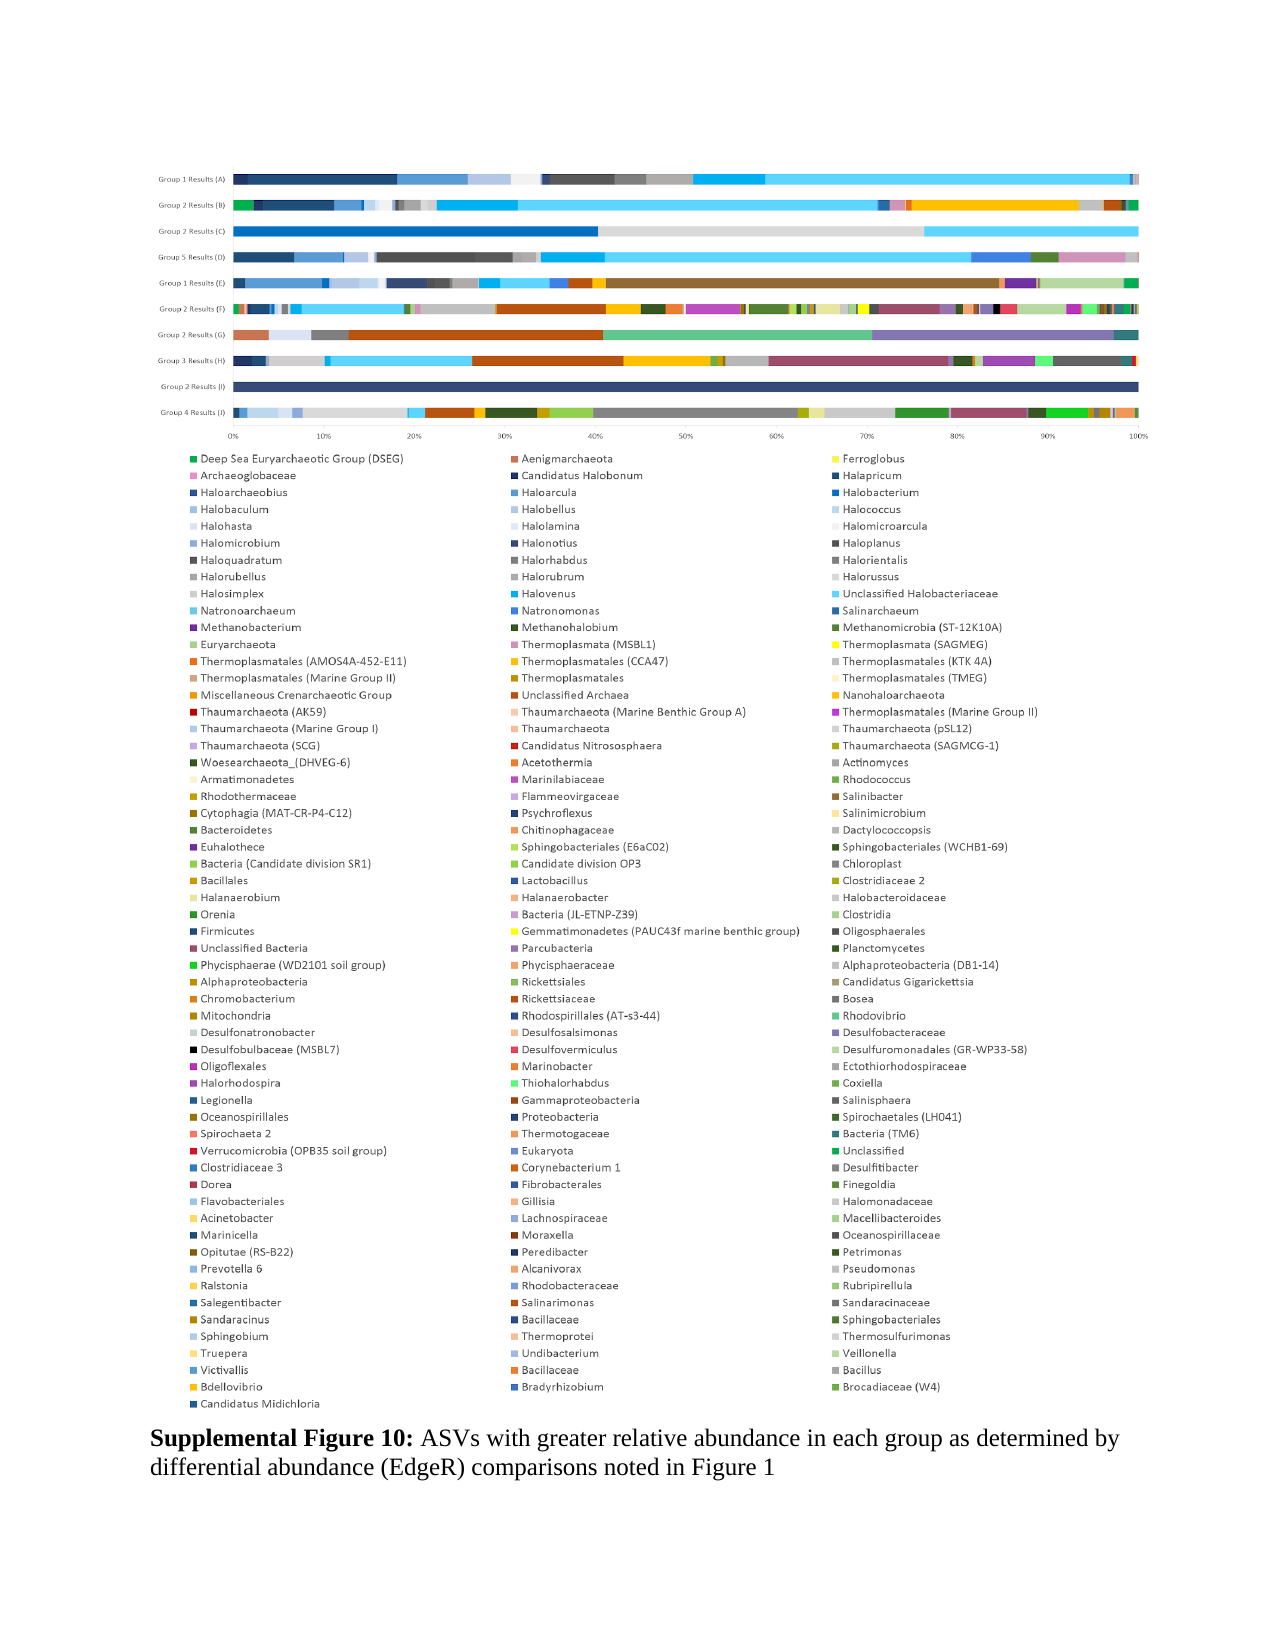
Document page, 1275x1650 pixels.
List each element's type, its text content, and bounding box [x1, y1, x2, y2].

picture [150, 150, 1150, 1424]
text Supplemental Figure 10: ASVs with greater relative abundance in each group as determined by differential abundance (EdgeR) comparisons noted in Figure 1 [150, 1424, 1125, 1481]
